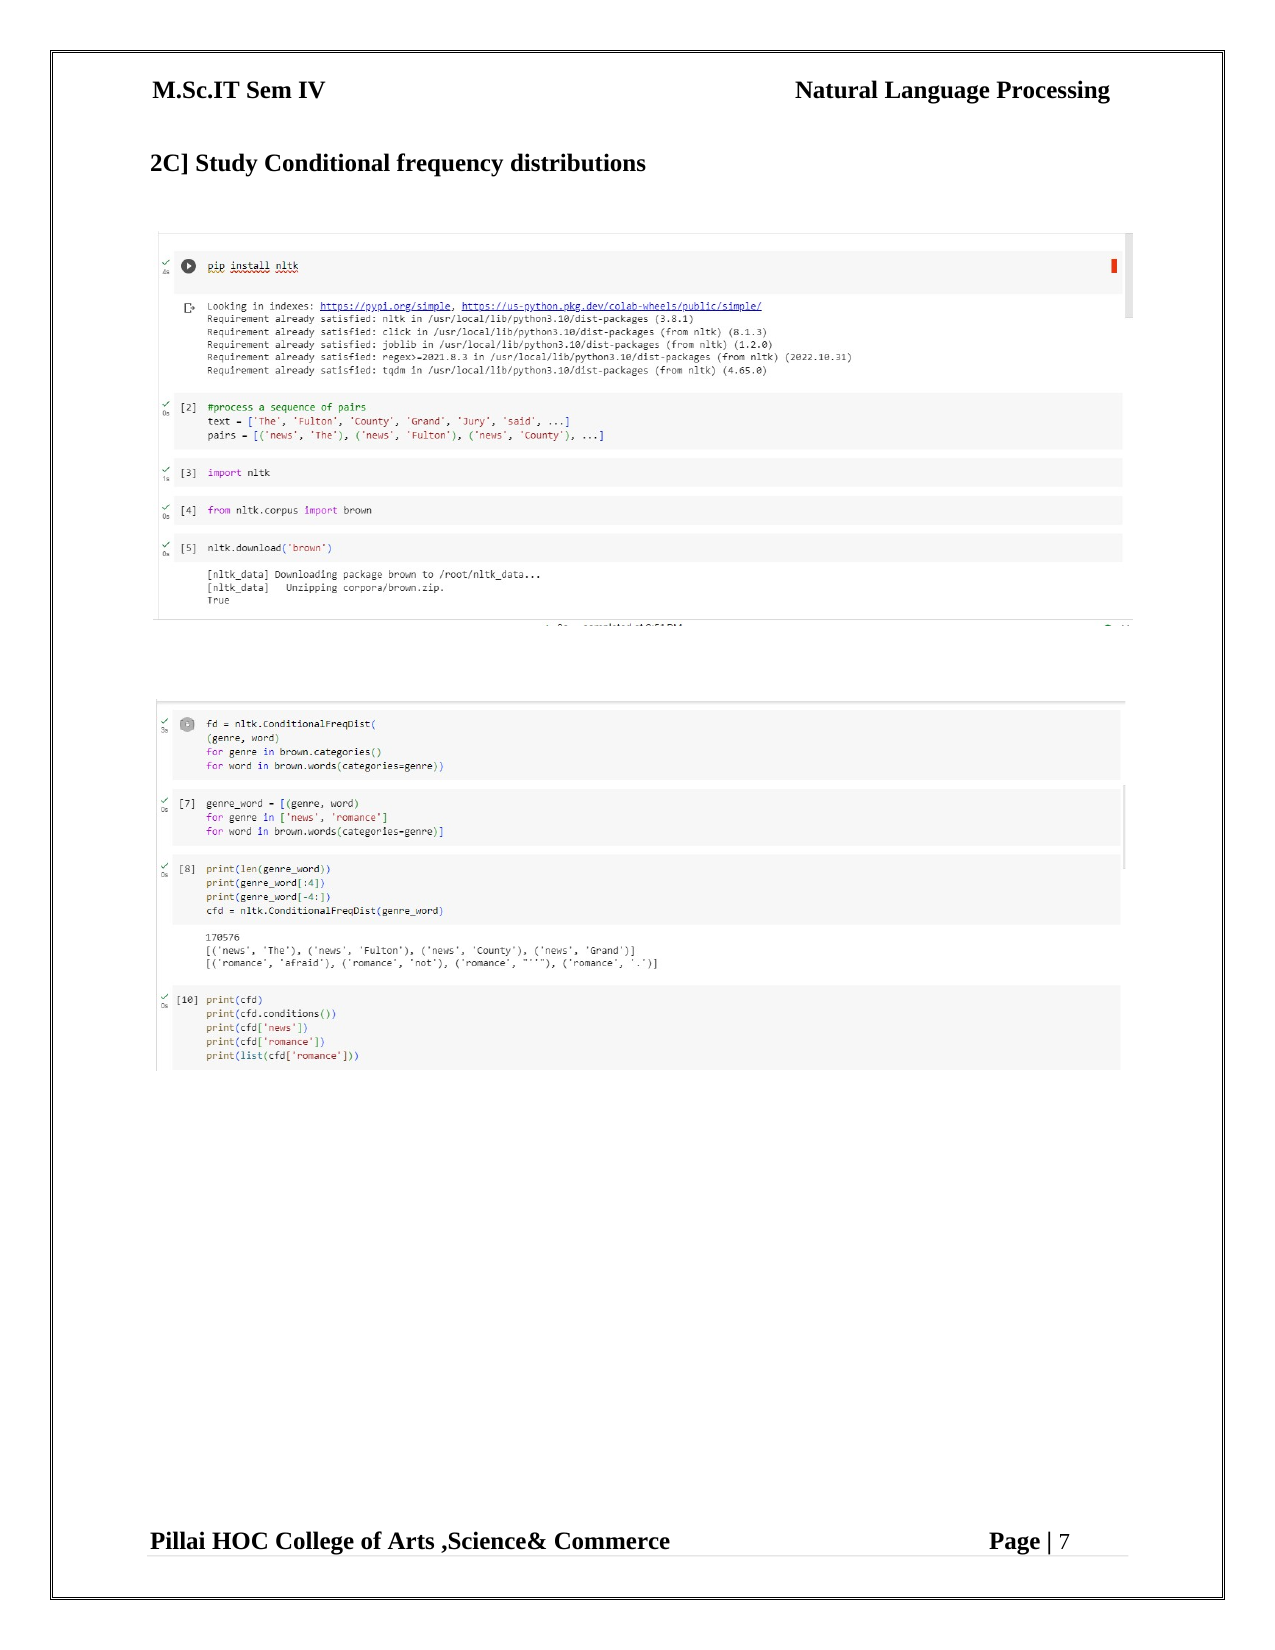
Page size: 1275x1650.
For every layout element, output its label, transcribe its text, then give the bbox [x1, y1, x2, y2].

text 2C] Study Conditional frequency distributions [150, 148, 1139, 177]
picture [153, 231, 1133, 626]
picture [156, 699, 1126, 1071]
